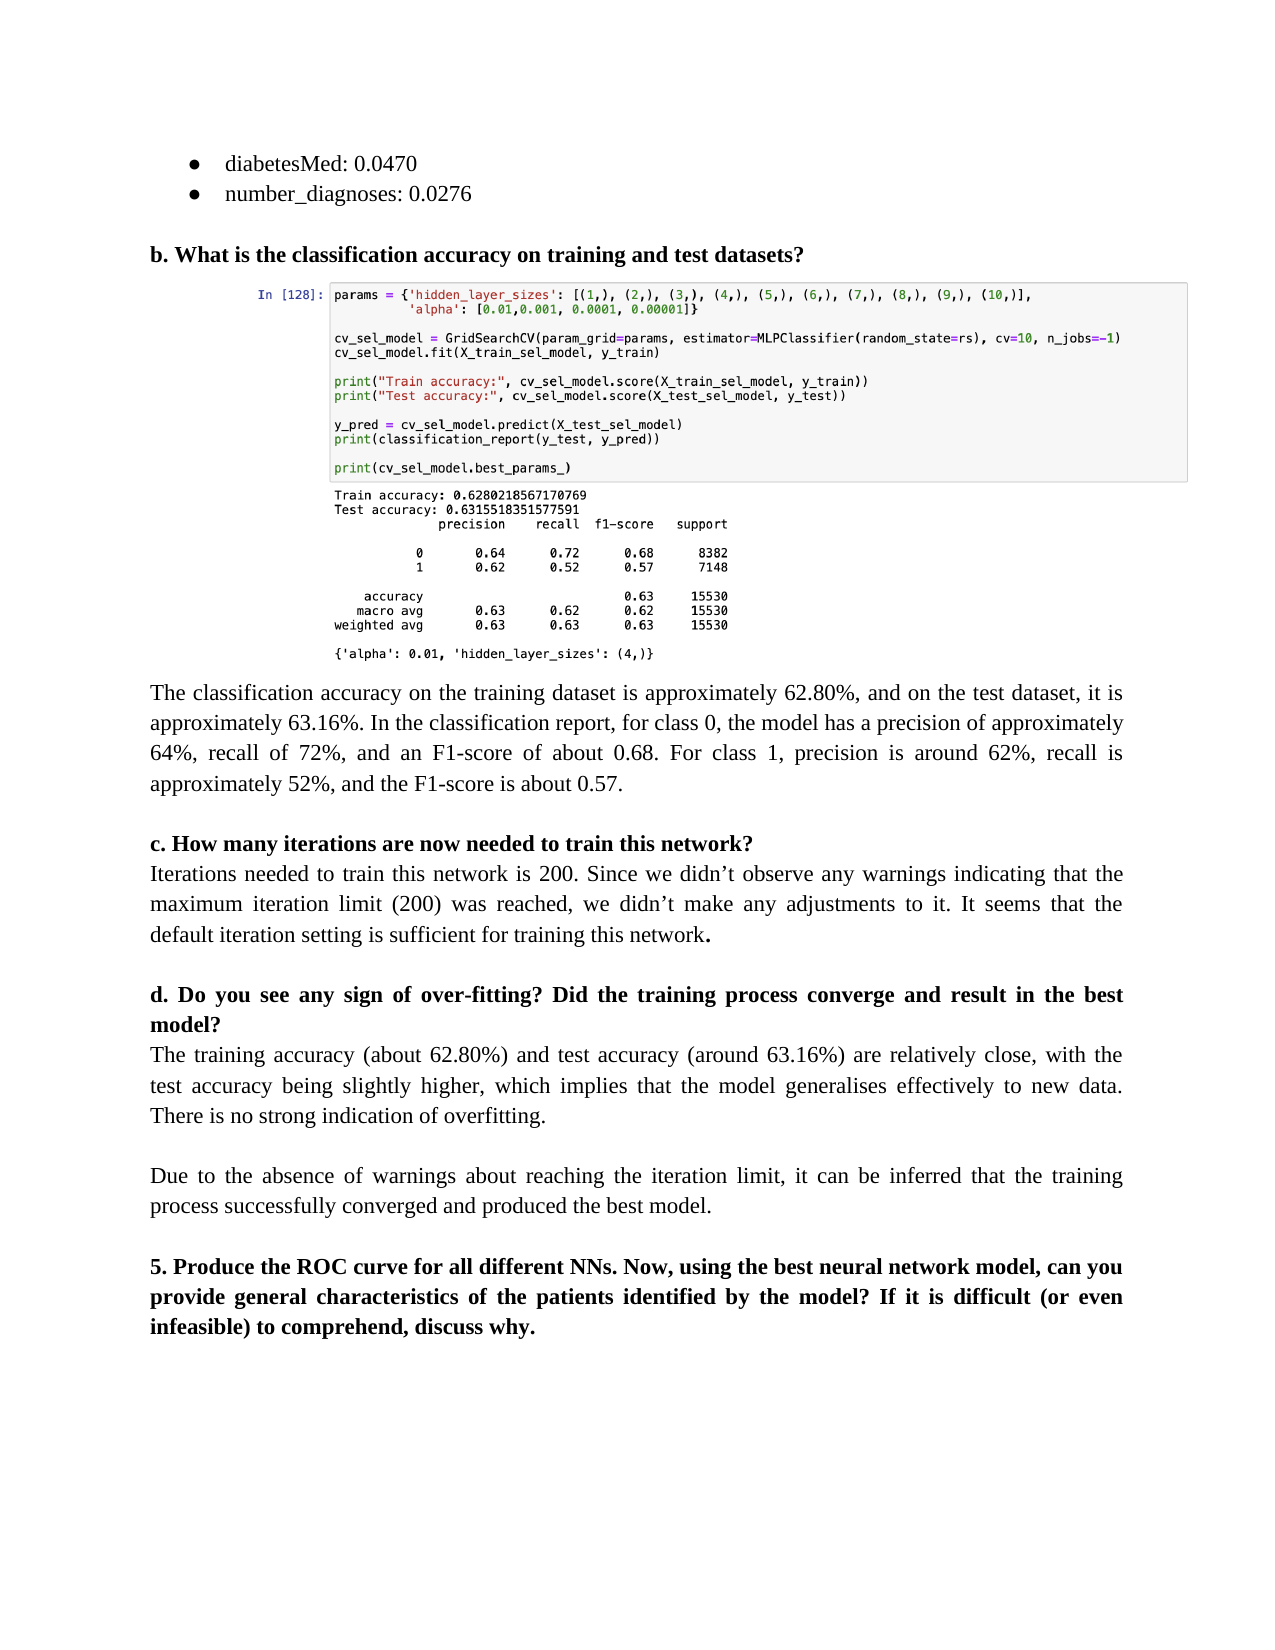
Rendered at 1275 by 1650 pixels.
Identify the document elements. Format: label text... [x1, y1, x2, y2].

text The training accuracy (about 62.80%) and test accuracy (around 63.16%) are relatively close, with the test accuracy being slightly higher, which implies that the model generalises effectively to new data. There is no strong indication of overfitting. [150, 1042, 1125, 1128]
text 5. Produce the ROC curve for all different NNs. Now, using the best neural network model, can you provide general characteristics of the patients identified by the model? If it is difficult (or even infeasible) to comprehend, discuss why. [150, 1253, 1125, 1340]
text d. Do you see any sign of over-fitting? Did the training process converge and result in the best model? [150, 981, 1125, 1038]
text Due to the absence of warnings about reaching the iteration limit, it can be inferred that the training process successfully converged and produced the best model. [150, 1162, 1125, 1219]
list diabetesMed: 0.0470 [187, 150, 1125, 176]
picture [225, 270, 1200, 676]
text b. What is the classification accuracy on training and test datasets? [150, 241, 1125, 267]
list number_diagnoses: 0.0276 [187, 180, 1125, 207]
text c. How many iterations are now needed to train this network? [150, 830, 1125, 856]
text The classification accuracy on the training dataset is approximately 62.80%, and on the test dataset, it is approximately 63.16%. In the classification report, for class 0, the model has a precision of approximately 64%, recall of 72%, and an F1-score of about 0.68. For class 1, precision is around 62%, recall is approximately 52%, and the F1-score is about 0.57. [150, 679, 1125, 796]
text Iterations needed to train this network is 200. Since we didn’t observe any warnings indicating that the maximum iteration limit (200) was reached, we didn’t make any adjustments to it. It seems that the default iteration setting is sufficient for training this network. [150, 860, 1125, 947]
